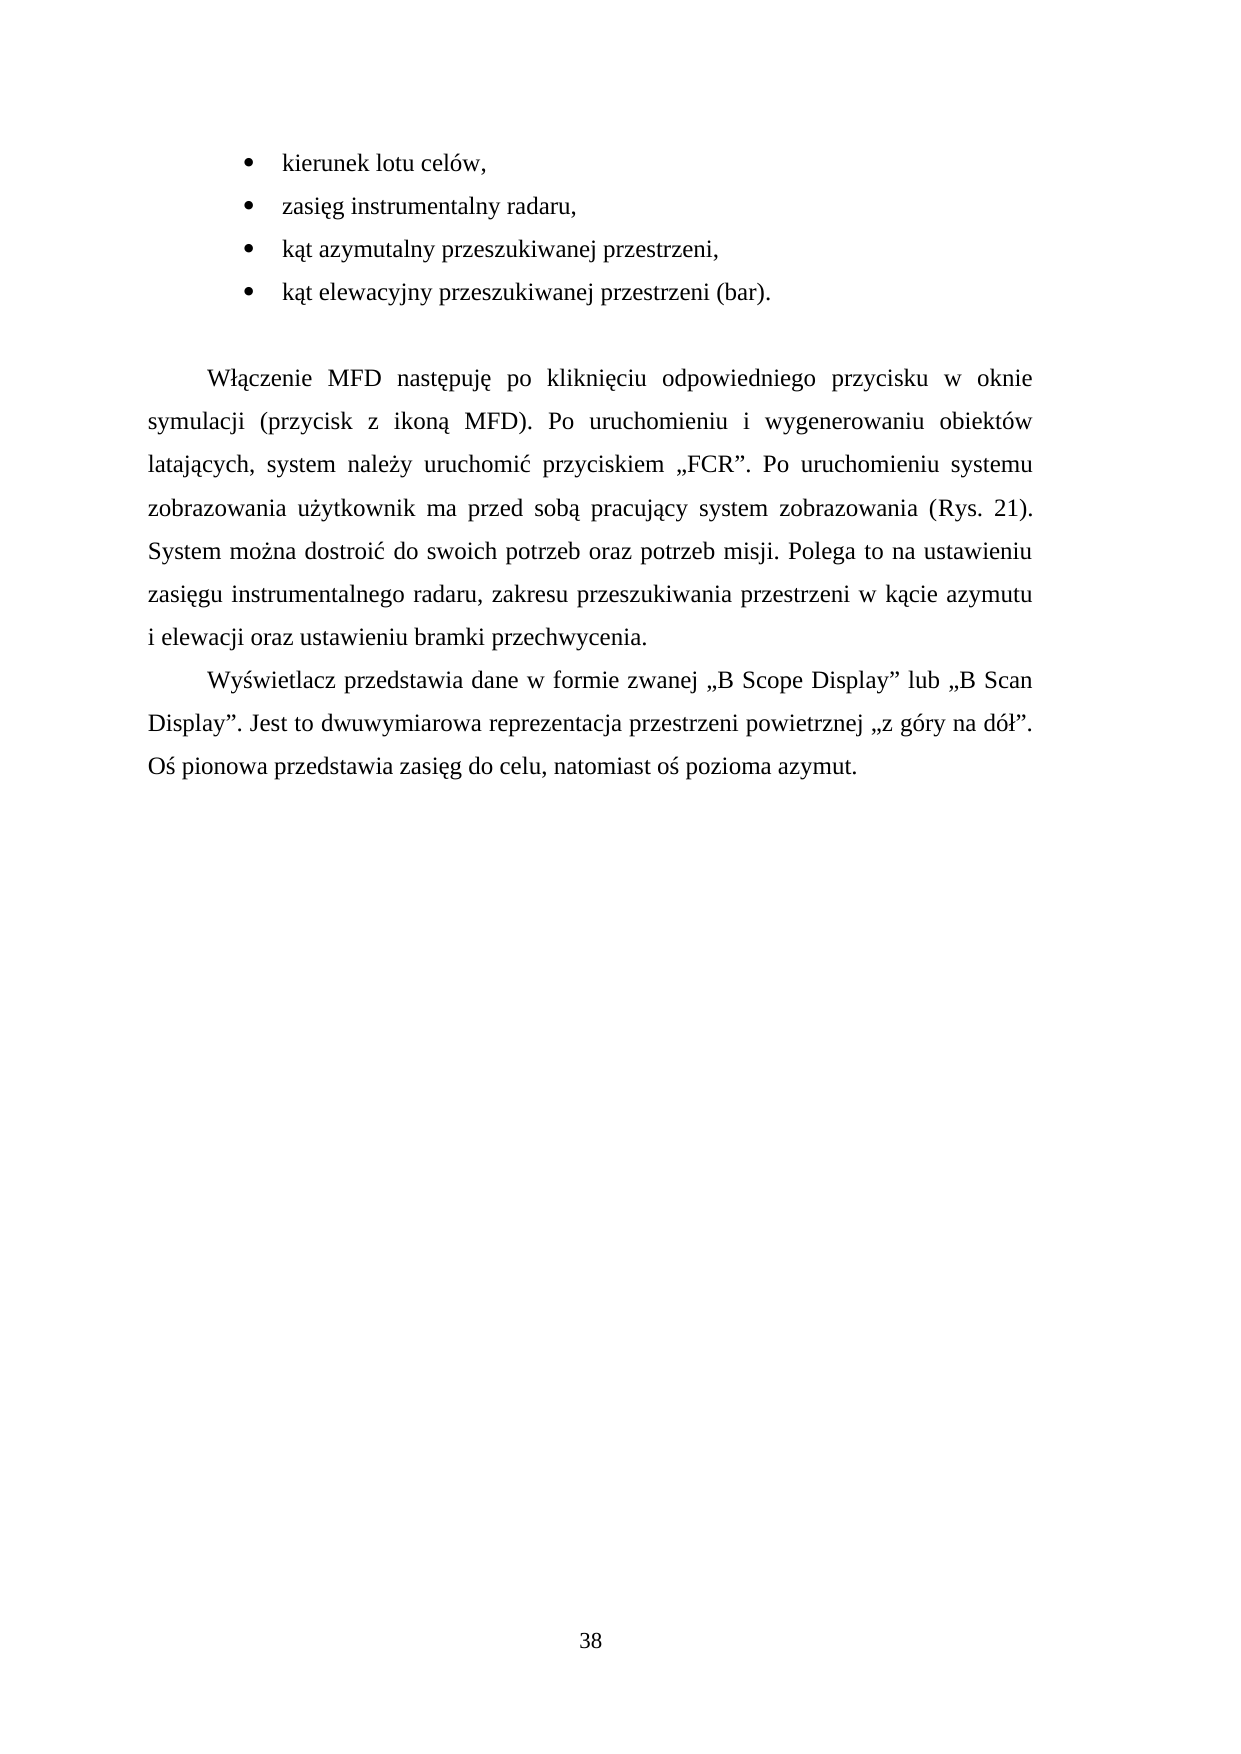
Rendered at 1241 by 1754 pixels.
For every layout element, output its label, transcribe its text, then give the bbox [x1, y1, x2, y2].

list kierunek lotu celów, [244, 148, 1033, 176]
list kąt elewacyjny przeszukiwanej przestrzeni (bar). [244, 277, 1033, 306]
text Włączenie MFD następuję po kliknięciu odpowiedniego przycisku w oknie symulacji (przycisk z ikoną MFD). Po uruchomieniu i wygenerowaniu obiektów latających, system należy uruchomić przyciskiem „FCR”. Po uruchomieniu systemu zobrazowania użytkownik ma przed sobą pracujący system zobrazowania (Rys. 21). System można dostroić do swoich potrzeb oraz potrzeb misji. Polega to na ustawieniu zasięgu instrumentalnego radaru, zakresu przeszukiwania przestrzeni w kącie azymutu i elewacji oraz ustawieniu bramki przechwycenia. [148, 363, 1033, 651]
text Wyświetlacz przedstawia dane w formie zwanej „B Scope Display” lub „B Scan Display”. Jest to dwuwymiarowa reprezentacja przestrzeni powietrznej „z góry na dół”. Oś pionowa przedstawia zasięg do celu, natomiast oś pozioma azymut. [148, 665, 1033, 780]
list kąt azymutalny przeszukiwanej przestrzeni, [244, 234, 1033, 263]
list zasięg instrumentalny radaru, [244, 191, 1033, 219]
